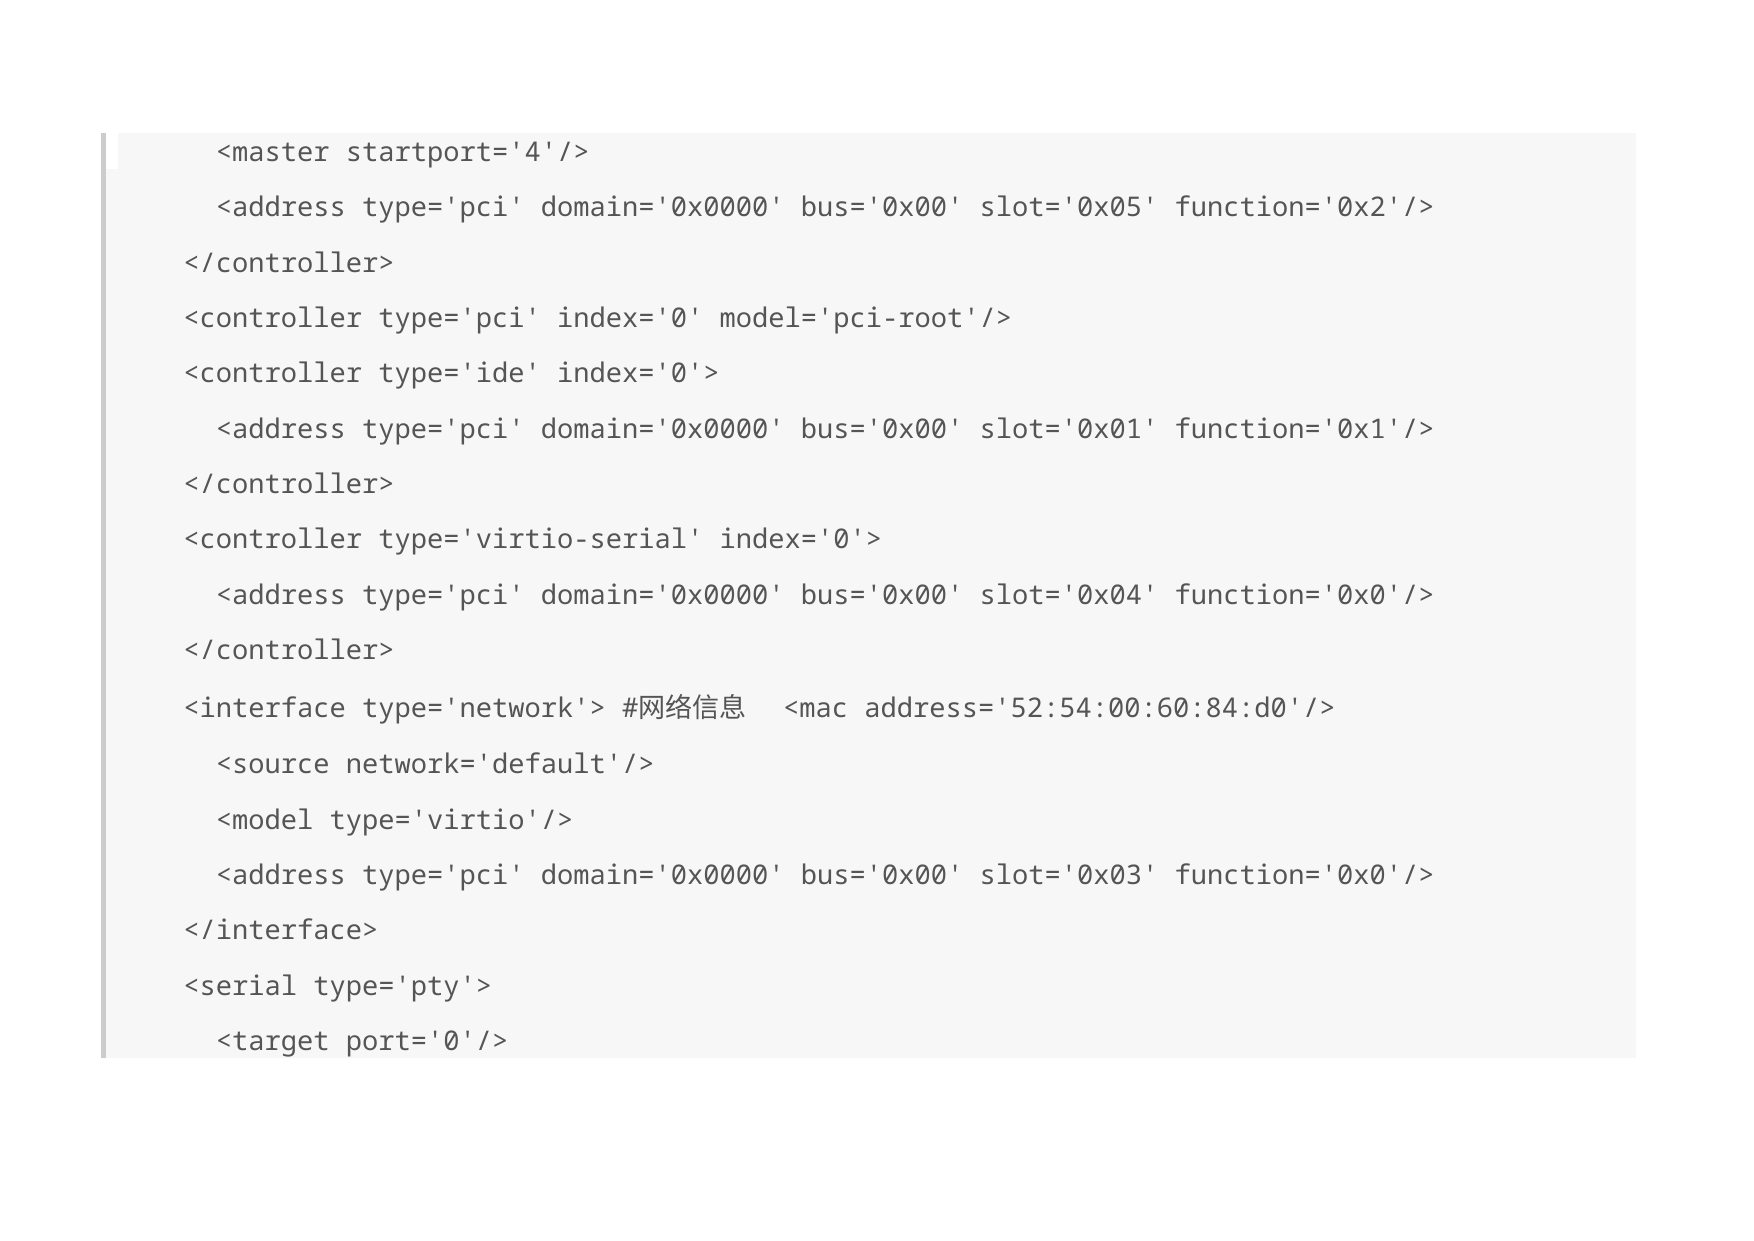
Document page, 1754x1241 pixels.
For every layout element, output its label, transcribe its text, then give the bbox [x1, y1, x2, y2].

text <serial type='pty'> [106, 966, 1636, 1003]
text </controller> [106, 464, 1636, 501]
text <source network='default'/> [106, 745, 1636, 782]
text <interface type='network'> #网络信息 <mac address='52:54:00:60:84:d0'/> [106, 686, 1636, 725]
text <address type='pci' domain='0x0000' bus='0x00' slot='0x01' function='0x1'/> [106, 409, 1636, 446]
text </interface> [106, 911, 1636, 948]
text <address type='pci' domain='0x0000' bus='0x00' slot='0x03' function='0x0'/> [106, 855, 1636, 892]
text <controller type='pci' index='0' model='pci-root'/> [106, 298, 1636, 335]
text <address type='pci' domain='0x0000' bus='0x00' slot='0x04' function='0x0'/> [106, 575, 1636, 612]
text </controller> [106, 630, 1636, 667]
text <address type='pci' domain='0x0000' bus='0x00' slot='0x05' function='0x2'/> [106, 188, 1636, 225]
text <model type='virtio'/> [106, 800, 1636, 837]
text <target port='0'/> [106, 1021, 1636, 1058]
text <master startport='4'/> [118, 133, 1636, 169]
text <controller type='ide' index='0'> [106, 354, 1636, 391]
text <controller type='virtio-serial' index='0'> [106, 520, 1636, 557]
text </controller> [106, 243, 1636, 280]
